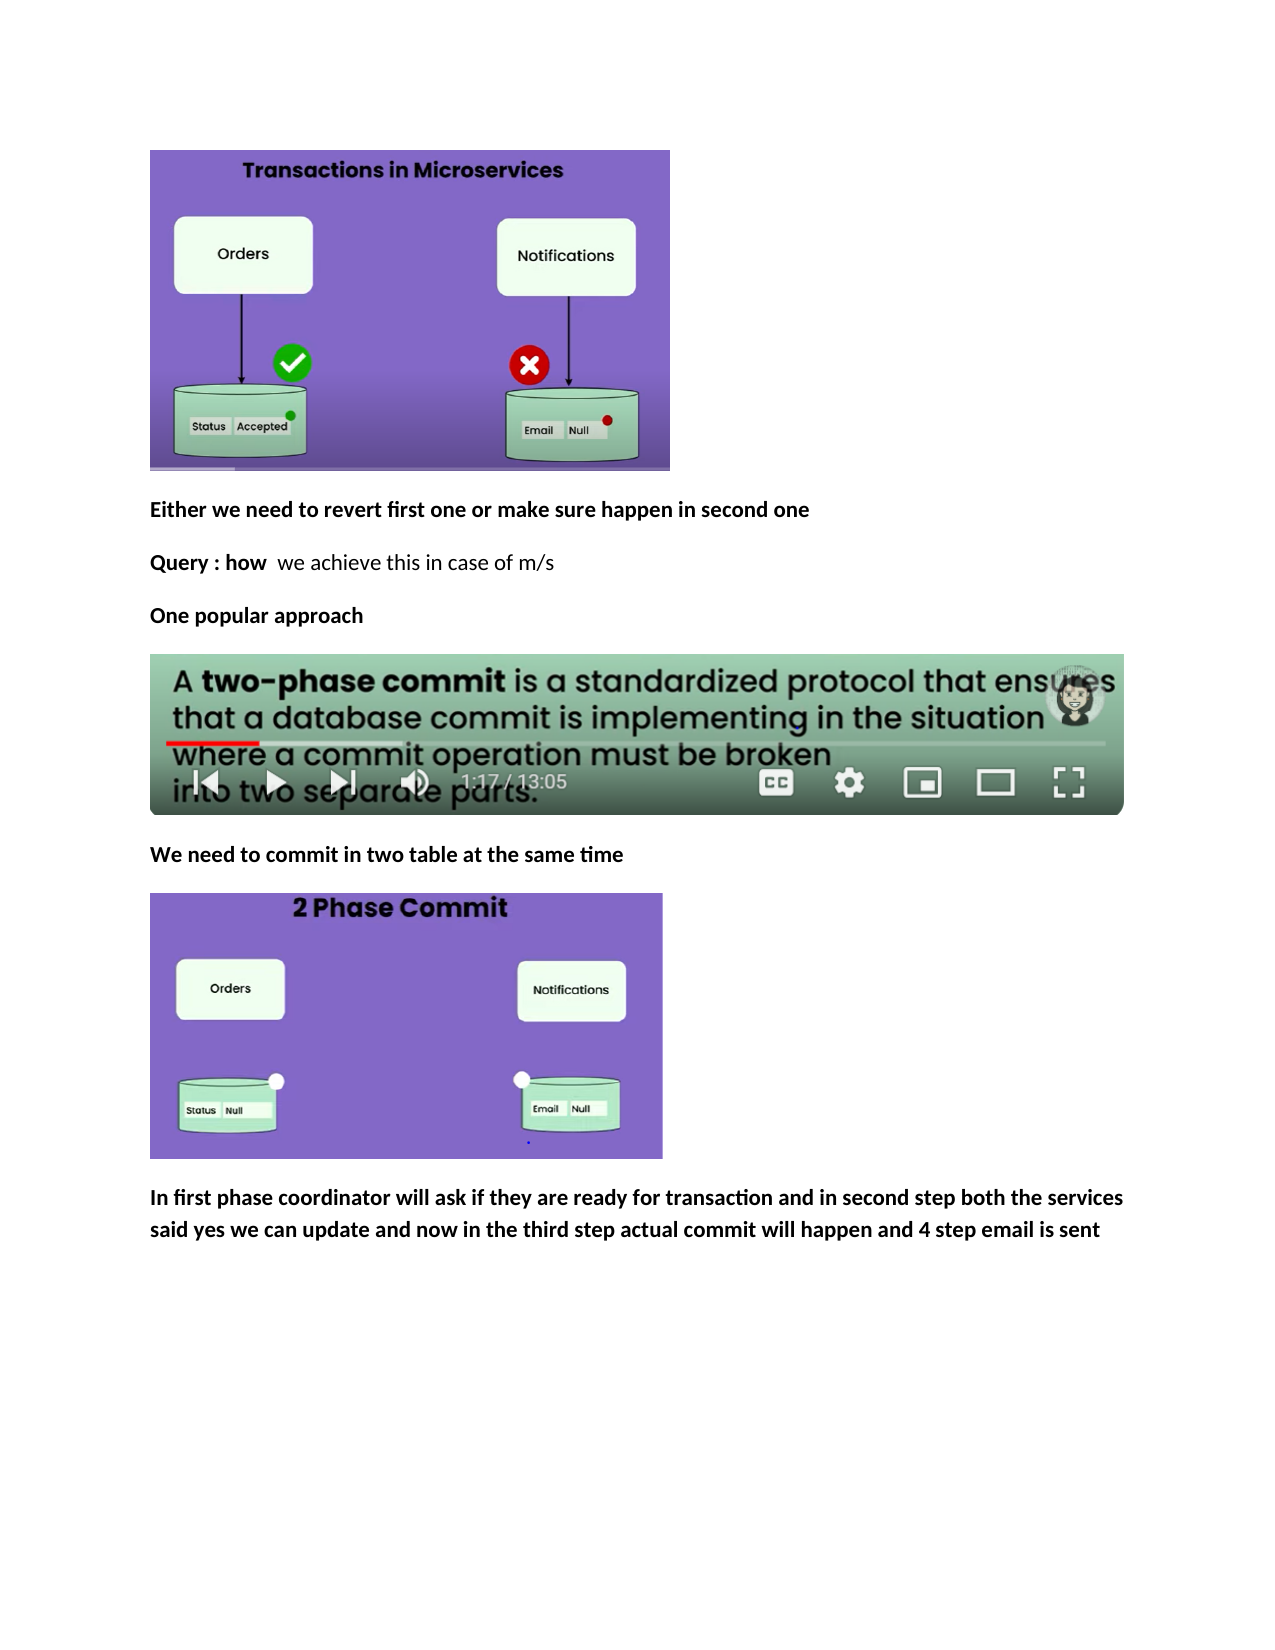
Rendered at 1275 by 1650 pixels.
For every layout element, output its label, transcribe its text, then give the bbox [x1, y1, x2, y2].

picture [150, 893, 663, 1159]
text We need to commit in two table at the same time [150, 840, 1125, 868]
text Query : how we achieve this in case of m/s [150, 548, 1125, 577]
text In first phase coordinator will ask if they are ready for transaction and in second step both the services said yes we can update and now in the third step actual commit will happen and 4 step email is sent [150, 1183, 1125, 1243]
picture [150, 654, 1125, 815]
text One popular approach [150, 602, 1125, 629]
picture [150, 150, 670, 471]
text Either we need to revert first one or make sure happen in second one [150, 496, 1125, 523]
